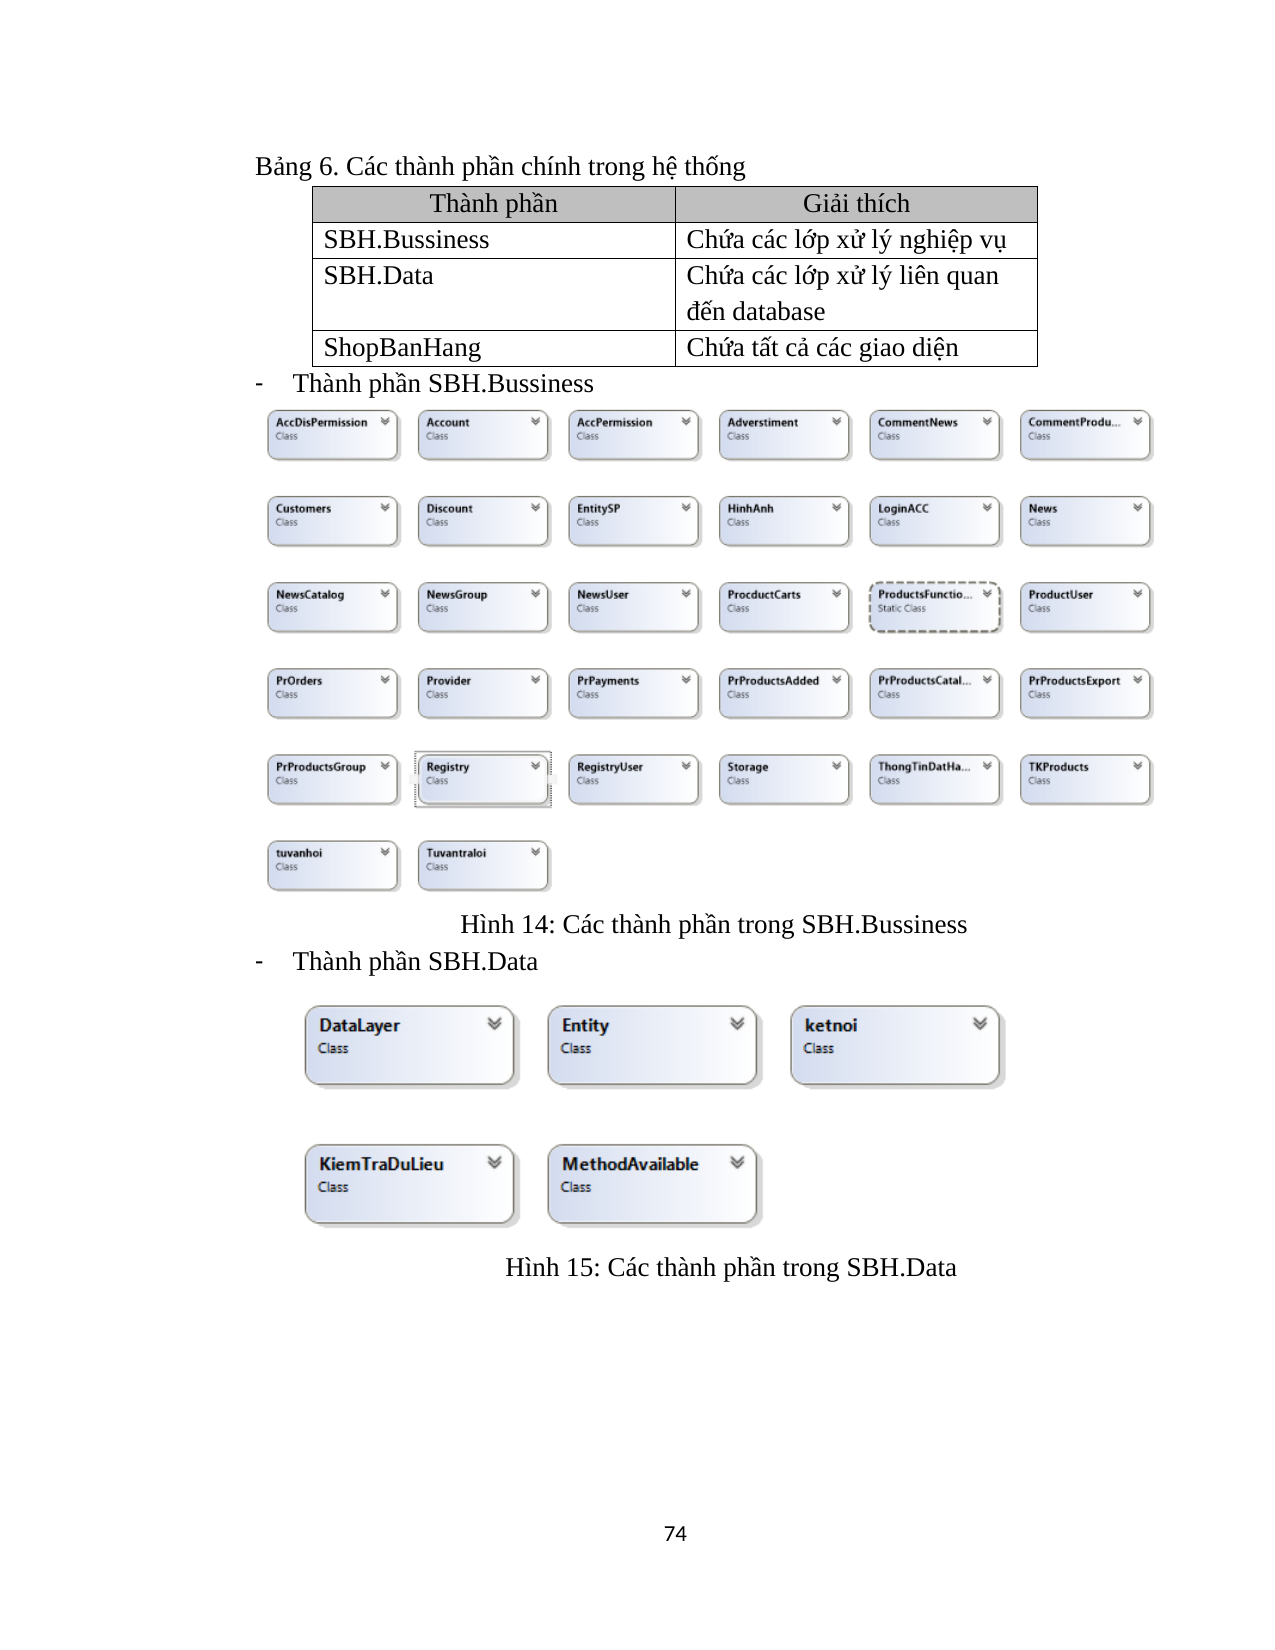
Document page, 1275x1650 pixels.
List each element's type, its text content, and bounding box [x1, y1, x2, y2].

list Thành phần SBH.Data [255, 944, 1170, 977]
text Hình 14: Các thành phần trong SBH.Bussiness [258, 908, 1170, 939]
list Thành phần SBH.Bussiness [255, 367, 1170, 400]
table_cell SBH.Bussiness [313, 223, 675, 258]
picture [258, 404, 1166, 904]
picture [292, 981, 1016, 1247]
table_cell ShopBanHang [313, 331, 675, 366]
table_cell Chứa các lớp xử lý liên quan đến database [676, 259, 1037, 329]
list Hình 15: Các thành phần trong SBH.Data [292, 1251, 1170, 1282]
table_header Giải thích [676, 187, 1037, 222]
table_header Thành phần [313, 187, 675, 222]
table_cell SBH.Data [313, 259, 675, 329]
list Bảng 6. Các thành phần chính trong hệ thống [255, 150, 1170, 181]
table_cell Chứa tất cả các giao diện [676, 331, 1037, 366]
table_cell Chứa các lớp xử lý nghiệp vụ [676, 223, 1037, 258]
